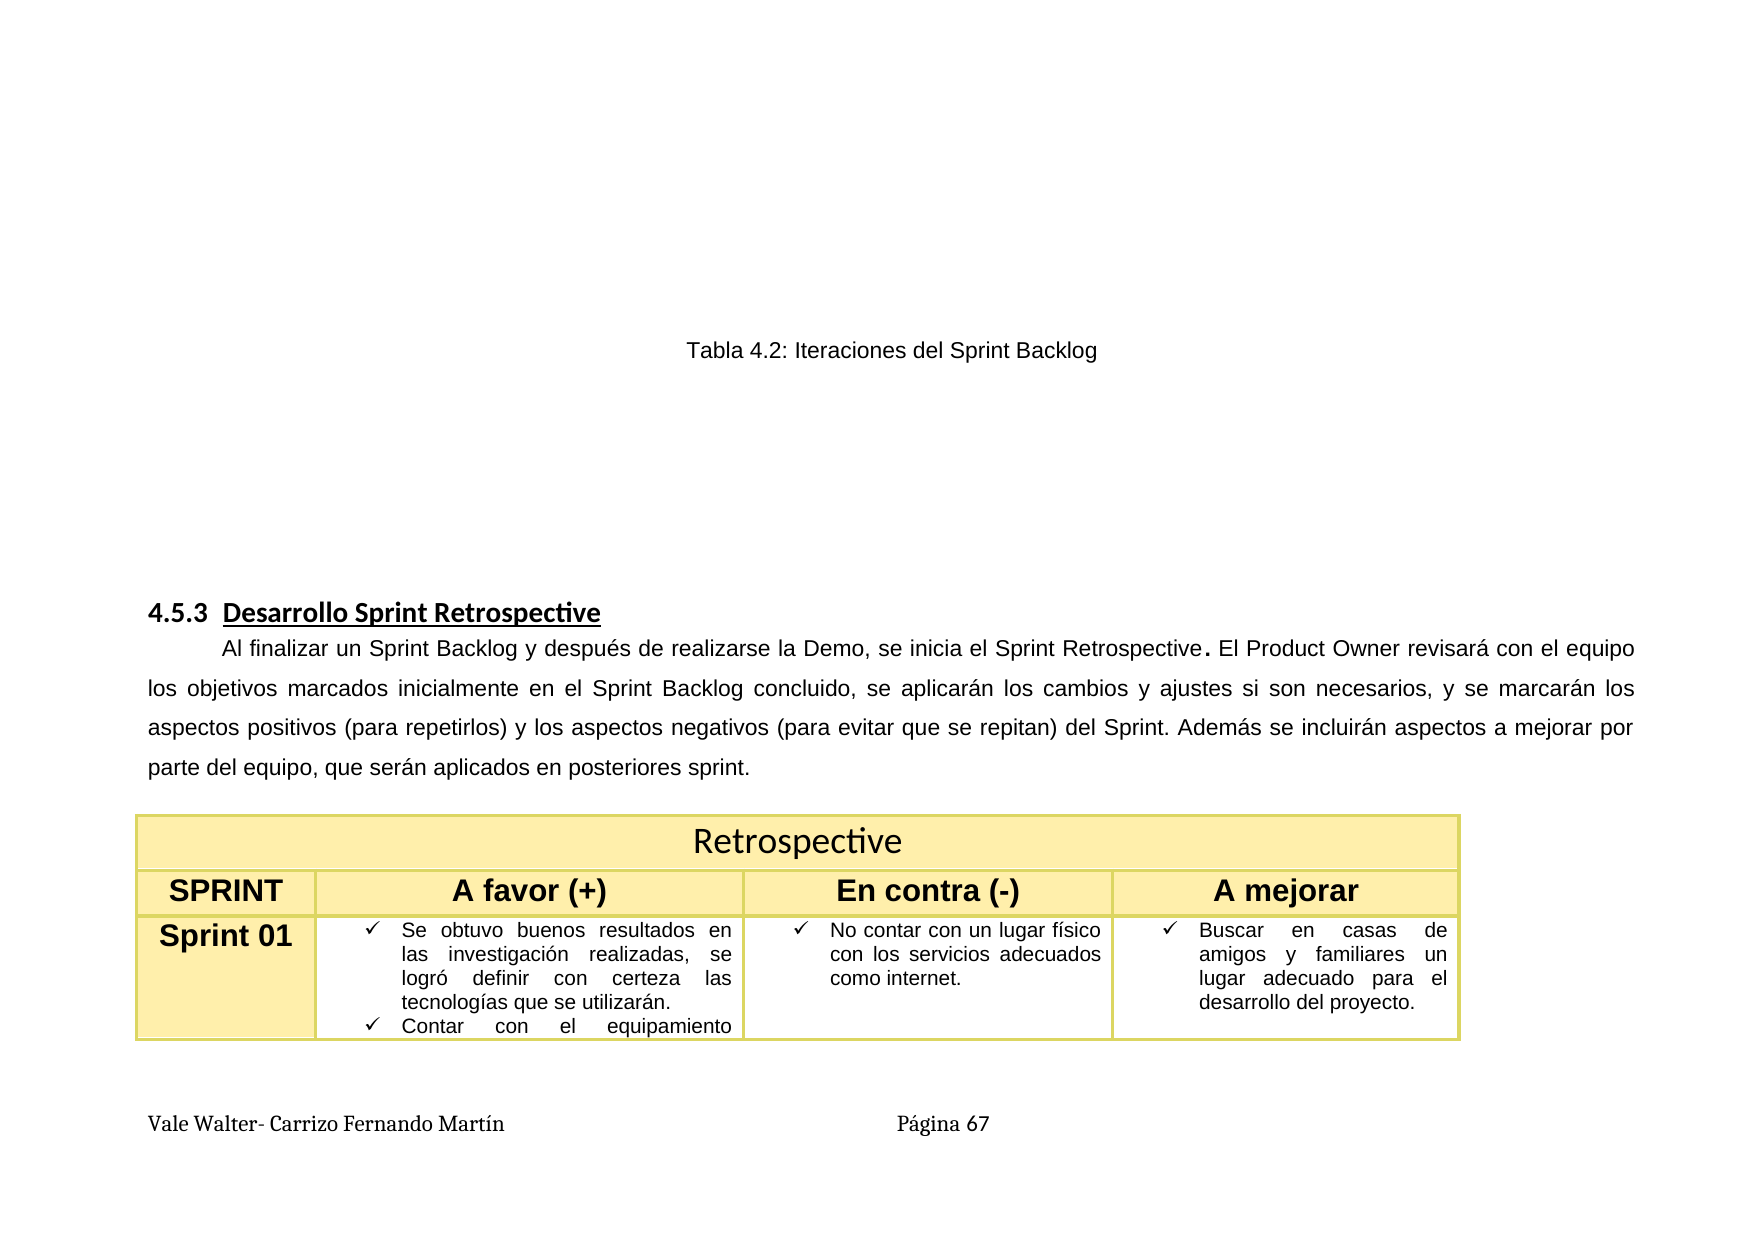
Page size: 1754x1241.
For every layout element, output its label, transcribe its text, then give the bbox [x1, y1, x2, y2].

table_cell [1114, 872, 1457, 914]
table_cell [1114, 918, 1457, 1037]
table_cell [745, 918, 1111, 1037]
text Tabla 4.2: Iteraciones del Sprint Backlog [148, 337, 1636, 363]
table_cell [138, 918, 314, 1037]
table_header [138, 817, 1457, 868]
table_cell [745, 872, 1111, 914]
list Desarrollo Sprint Retrospective [148, 594, 1636, 630]
text Al finalizar un Sprint Backlog y después de realizarse la Demo, se inicia el Sprint Retrospective. El Product Owner revisará con el equipo los objetivos marcados inicialmente en el Sprint Backlog concluido, se aplicarán los cambios y ajustes si son necesarios, y se marcarán los aspectos positivos (para repetirlos) y los aspectos negativos (para evitar que se repitan) del Sprint. Además se incluirán aspectos a mejorar por parte del equipo, que serán aplicados en posteriores sprint. [148, 635, 1636, 780]
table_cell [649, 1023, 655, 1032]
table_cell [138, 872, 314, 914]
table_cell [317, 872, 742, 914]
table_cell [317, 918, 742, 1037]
